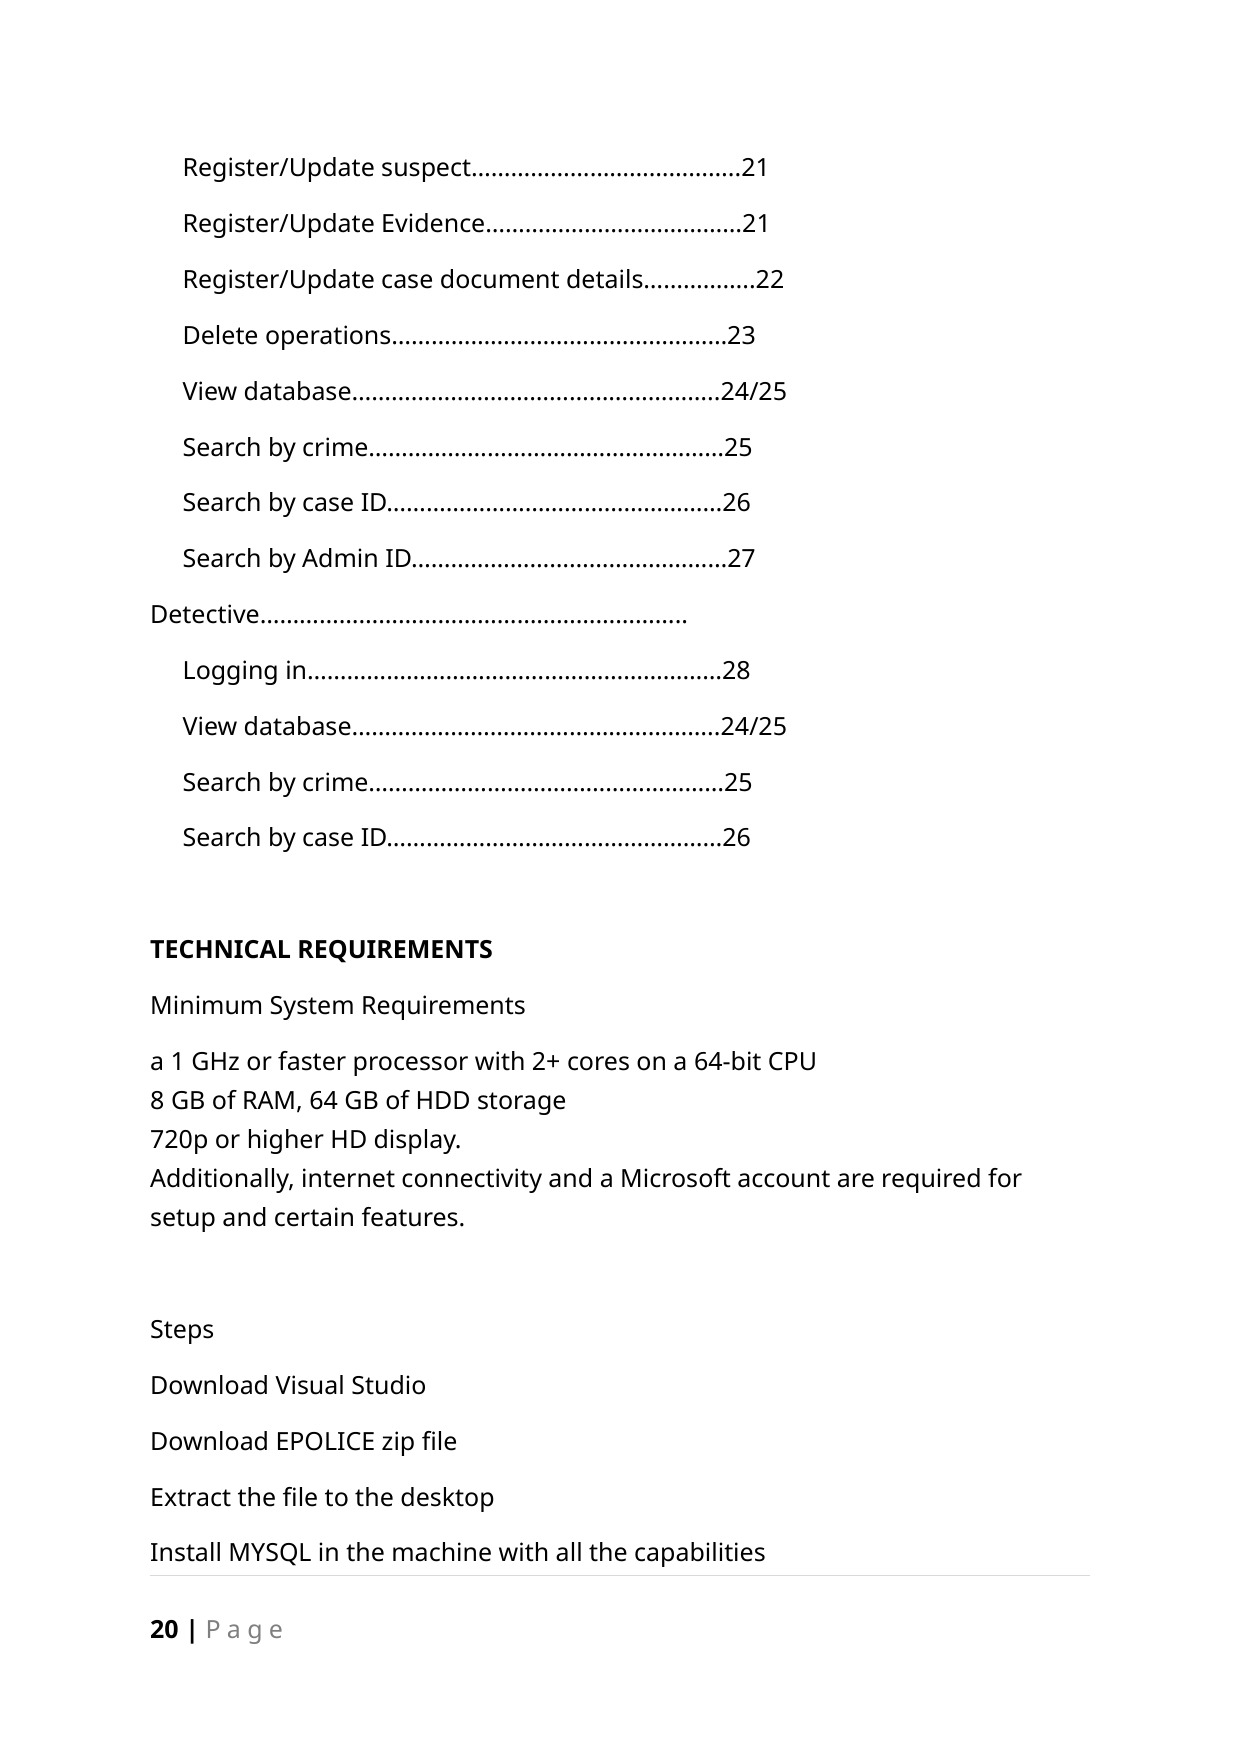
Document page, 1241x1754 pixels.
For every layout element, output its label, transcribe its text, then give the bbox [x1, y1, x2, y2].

text Steps [150, 1312, 1090, 1346]
text Extract the file to the desktop [150, 1479, 1090, 1513]
text Search by case ID……………………………………………26 [150, 485, 1090, 519]
text Search by crime………………………………………………25 [150, 764, 1090, 798]
text TECHNICAL REQUIREMENTS [150, 932, 1090, 966]
text View database………………………………………………..24/25 [150, 373, 1090, 407]
text Download Visual Studio [150, 1367, 1090, 1402]
text Search by crime………………………………………………25 [150, 429, 1090, 463]
text Download EPOLICE zip file [150, 1423, 1090, 1457]
text Minimum System Requirements [150, 987, 1090, 1022]
text Logging in………………………………………………………28 [150, 652, 1090, 687]
text Delete operations……………………………………………23 [150, 317, 1090, 352]
text Search by case ID……………………………………………26 [150, 820, 1090, 854]
text Register/Update suspect…………………………………..21 [150, 150, 1090, 184]
text Install MYSQL in the machine with all the capabilities [150, 1535, 1090, 1569]
text Register/Update Evidence…………………………………21 [150, 206, 1090, 240]
text Register/Update case document details……………..22 [150, 262, 1090, 296]
text a 1 GHz or faster processor with 2+ cores on a 64-bit CPU 8 GB of RAM, 64 GB of HDD storage 720p or higher HD display. Additionally, internet connectivity and a Microsoft account are required for setup and certain features. [150, 1043, 1090, 1234]
text View database………………………………………………..24/25 [150, 708, 1090, 742]
text Detective……………………………………………………….. [150, 597, 1090, 631]
text Search by Admin ID…………………………………………27 [150, 541, 1090, 575]
